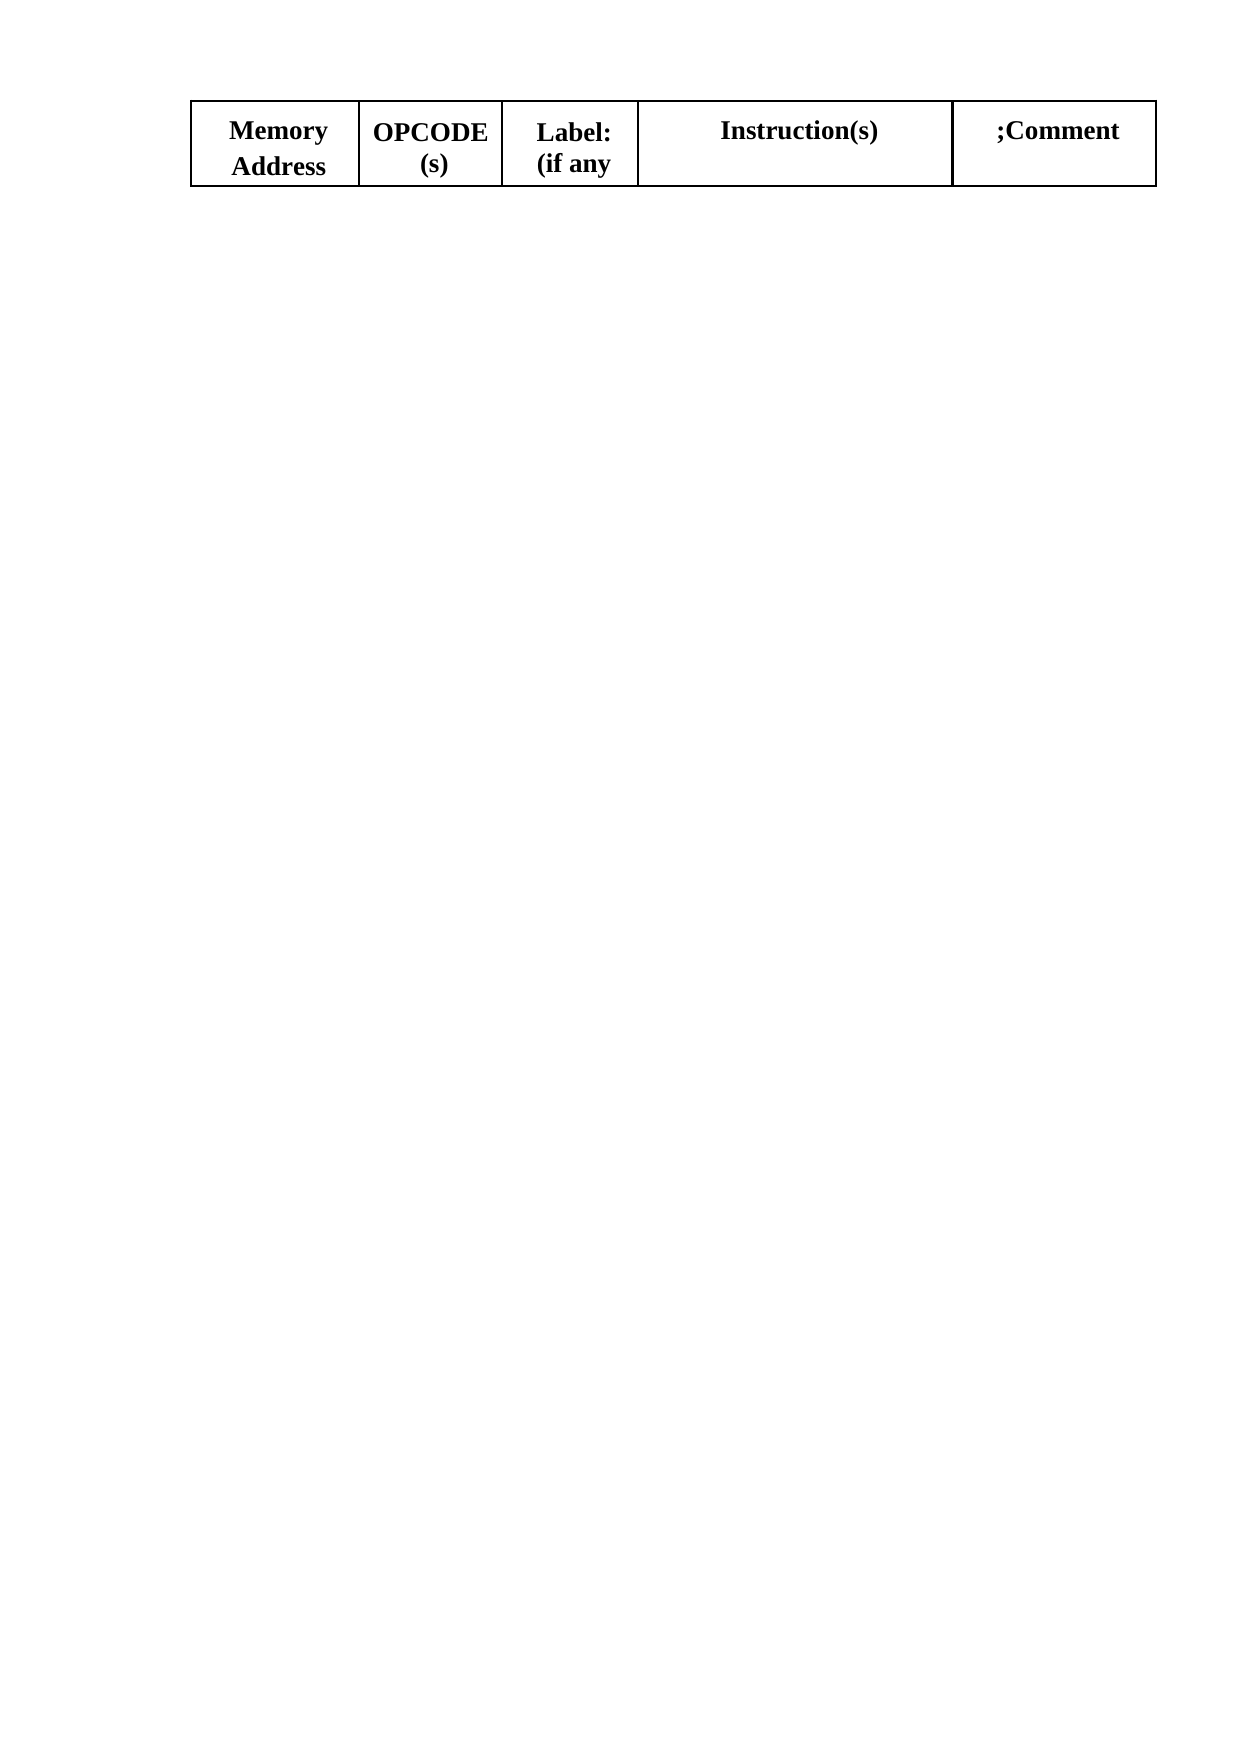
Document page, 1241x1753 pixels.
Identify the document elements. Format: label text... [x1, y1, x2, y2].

table_header Label: (if any [503, 102, 637, 185]
table_header Instruction(s) [639, 102, 951, 185]
table_header Memory Address [192, 102, 358, 185]
table_header OPCODE (s) [360, 102, 501, 185]
table_header ;Comment [954, 102, 1155, 185]
